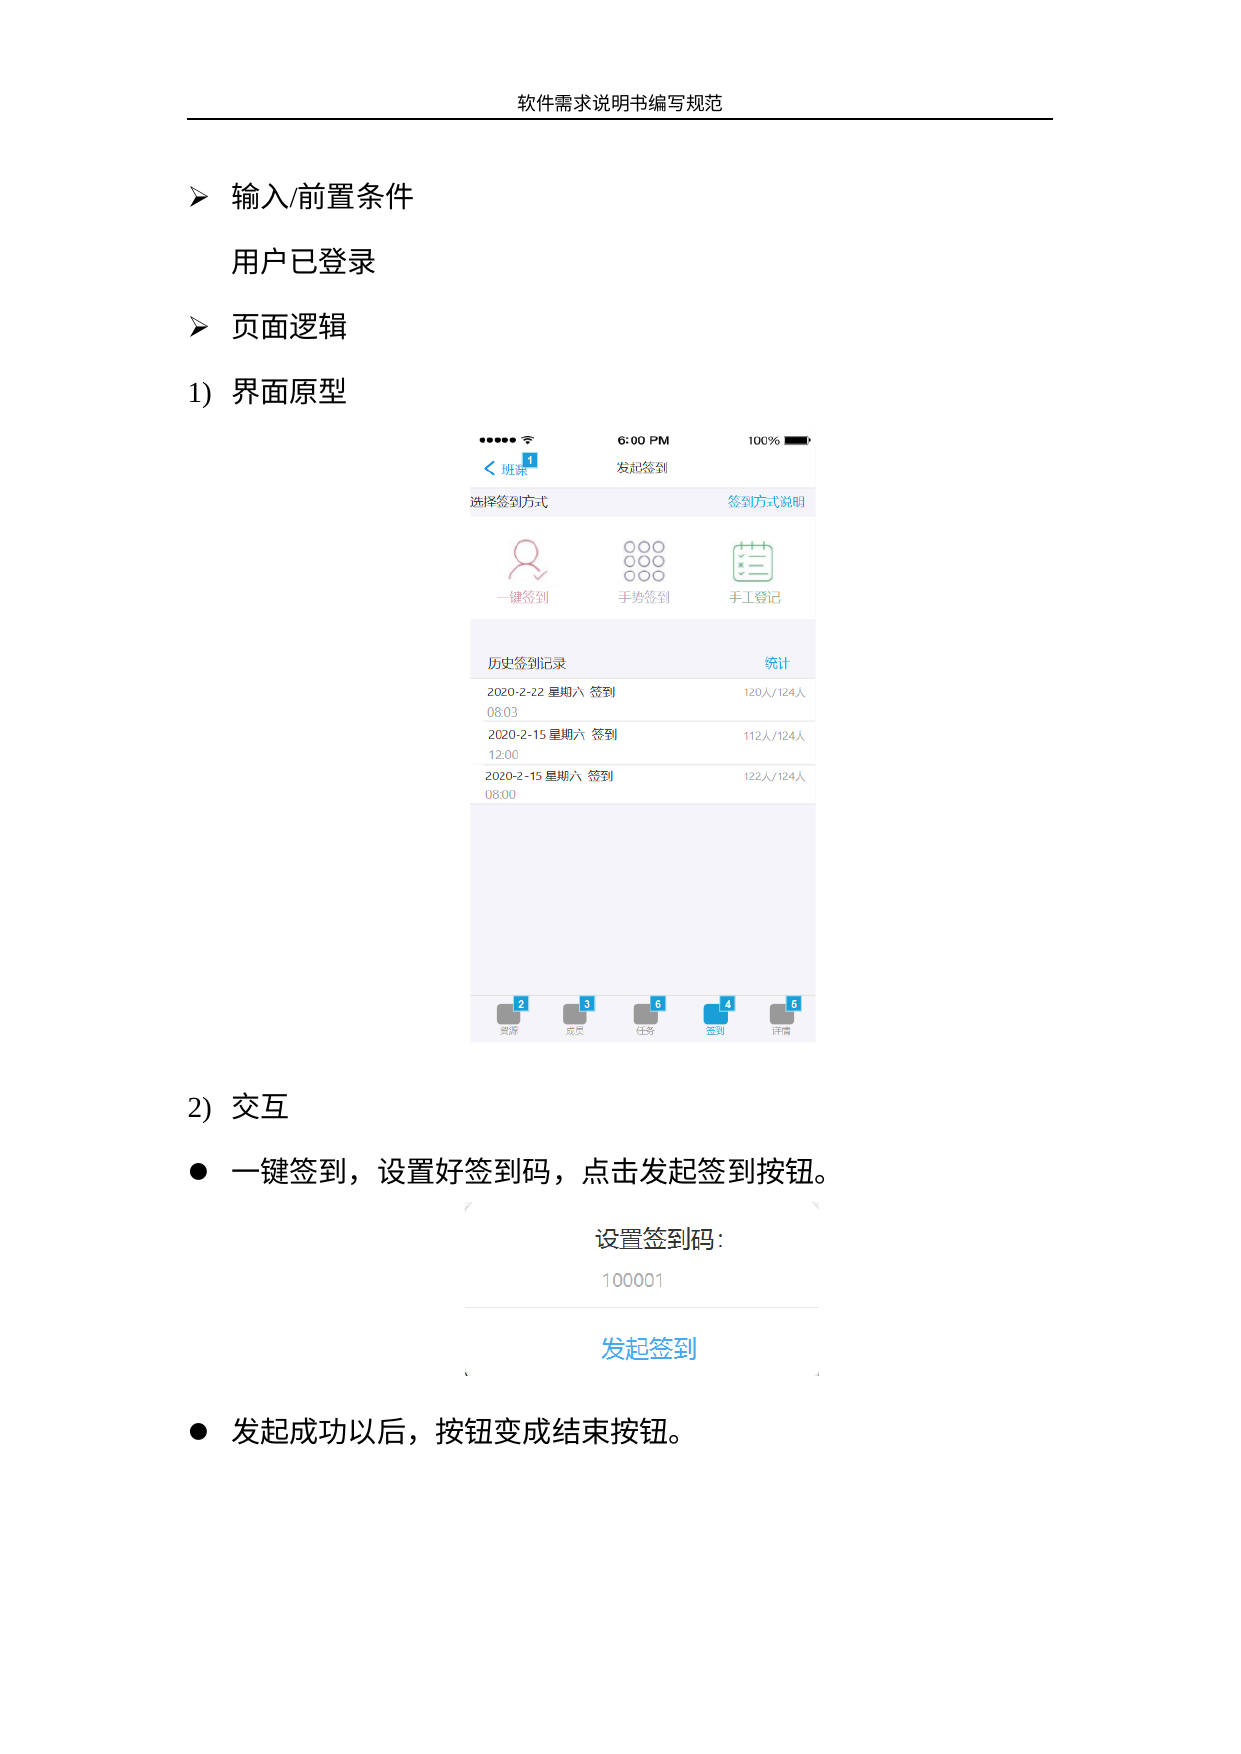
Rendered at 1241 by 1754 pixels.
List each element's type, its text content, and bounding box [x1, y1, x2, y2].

list 一键签到，设置好签到码，点击发起签到按钮。 [187, 1137, 1053, 1202]
list 页面逻辑 [187, 292, 1053, 357]
picture [464, 1202, 819, 1376]
list 界面原型 [187, 357, 1053, 422]
text 用户已登录 [187, 227, 1053, 292]
list 发起成功以后，按钮变成结束按钮。 [187, 1397, 1053, 1462]
list 交互 [187, 1072, 1053, 1137]
list 输入/前置条件 [187, 162, 1053, 227]
picture [468, 422, 816, 1043]
